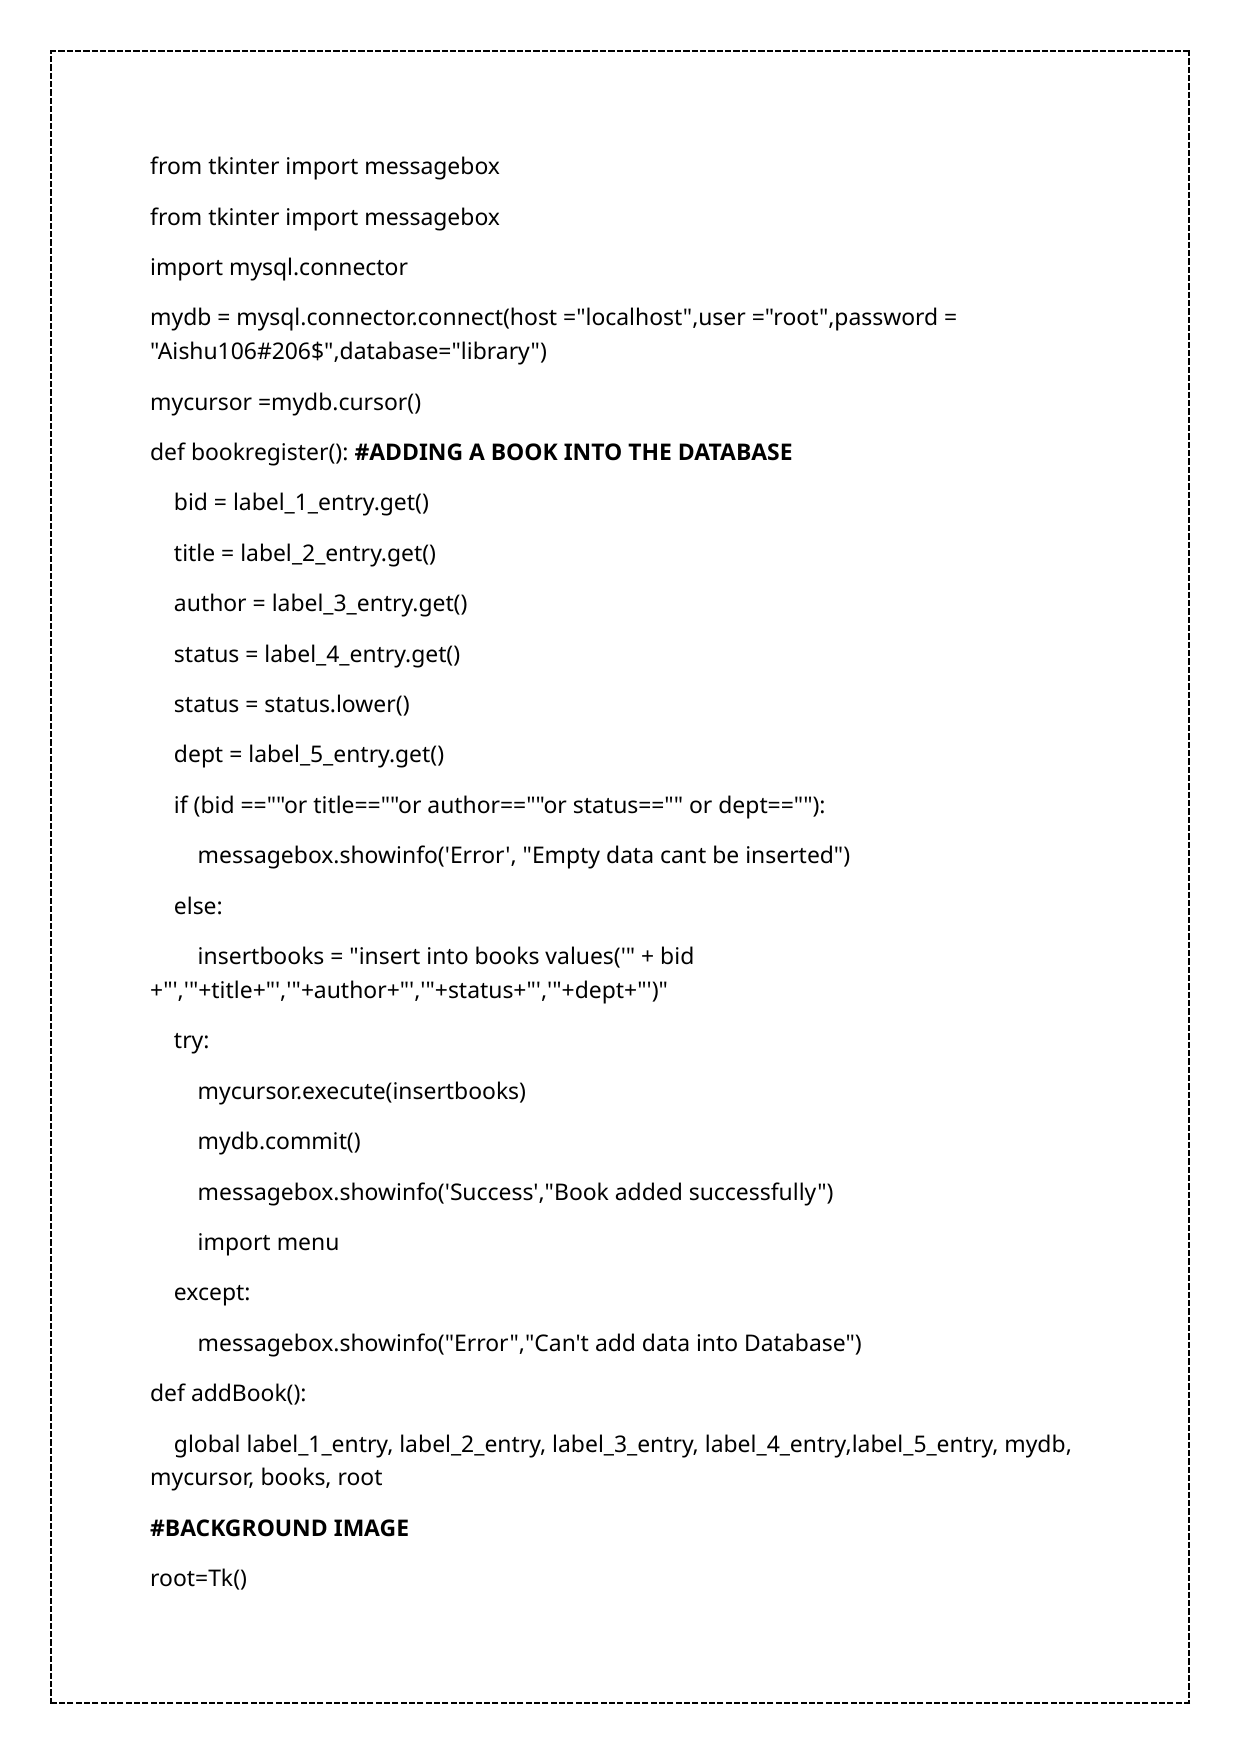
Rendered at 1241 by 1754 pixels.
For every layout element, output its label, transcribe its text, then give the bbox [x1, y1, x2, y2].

text root=Tk() [150, 1562, 1090, 1593]
text except: [150, 1276, 1090, 1307]
text def bookregister(): #ADDING A BOOK INTO THE DATABASE [150, 436, 1090, 467]
text status = label_4_entry.get() [150, 637, 1090, 669]
text status = status.lower() [150, 688, 1090, 719]
text import mysql.connector [150, 251, 1090, 282]
text mycursor =mydb.cursor() [150, 385, 1090, 417]
text messagebox.showinfo("Error","Can't add data into Database") [150, 1327, 1090, 1358]
text else: [150, 889, 1090, 921]
text mydb = mysql.connector.connect(host ="localhost",user ="root",password = "Aishu106#206$",database="library") [150, 301, 1090, 366]
text if (bid ==""or title==""or author==""or status=="" or dept==""): [150, 789, 1090, 820]
text global label_1_entry, label_2_entry, label_3_entry, label_4_entry,label_5_entry, mydb, mycursor, books, root [150, 1427, 1090, 1492]
text def addBook(): [150, 1377, 1090, 1408]
text mydb.commit() [150, 1125, 1090, 1156]
text #BACKGROUND IMAGE [150, 1512, 1090, 1543]
text title = label_2_entry.get() [150, 537, 1090, 568]
text dept = label_5_entry.get() [150, 738, 1090, 769]
text messagebox.showinfo('Error', "Empty data cant be inserted") [150, 839, 1090, 870]
text mycursor.execute(insertbooks) [150, 1074, 1090, 1106]
text import menu [150, 1226, 1090, 1257]
text from tkinter import messagebox [150, 150, 1090, 181]
text author = label_3_entry.get() [150, 587, 1090, 618]
text messagebox.showinfo('Success',"Book added successfully") [150, 1175, 1090, 1207]
text try: [150, 1024, 1090, 1055]
text bid = label_1_entry.get() [150, 486, 1090, 517]
text insertbooks = "insert into books values('" + bid +"','"+title+"','"+author+"','"+status+"','"+dept+"')" [150, 940, 1090, 1005]
text from tkinter import messagebox [150, 200, 1090, 232]
